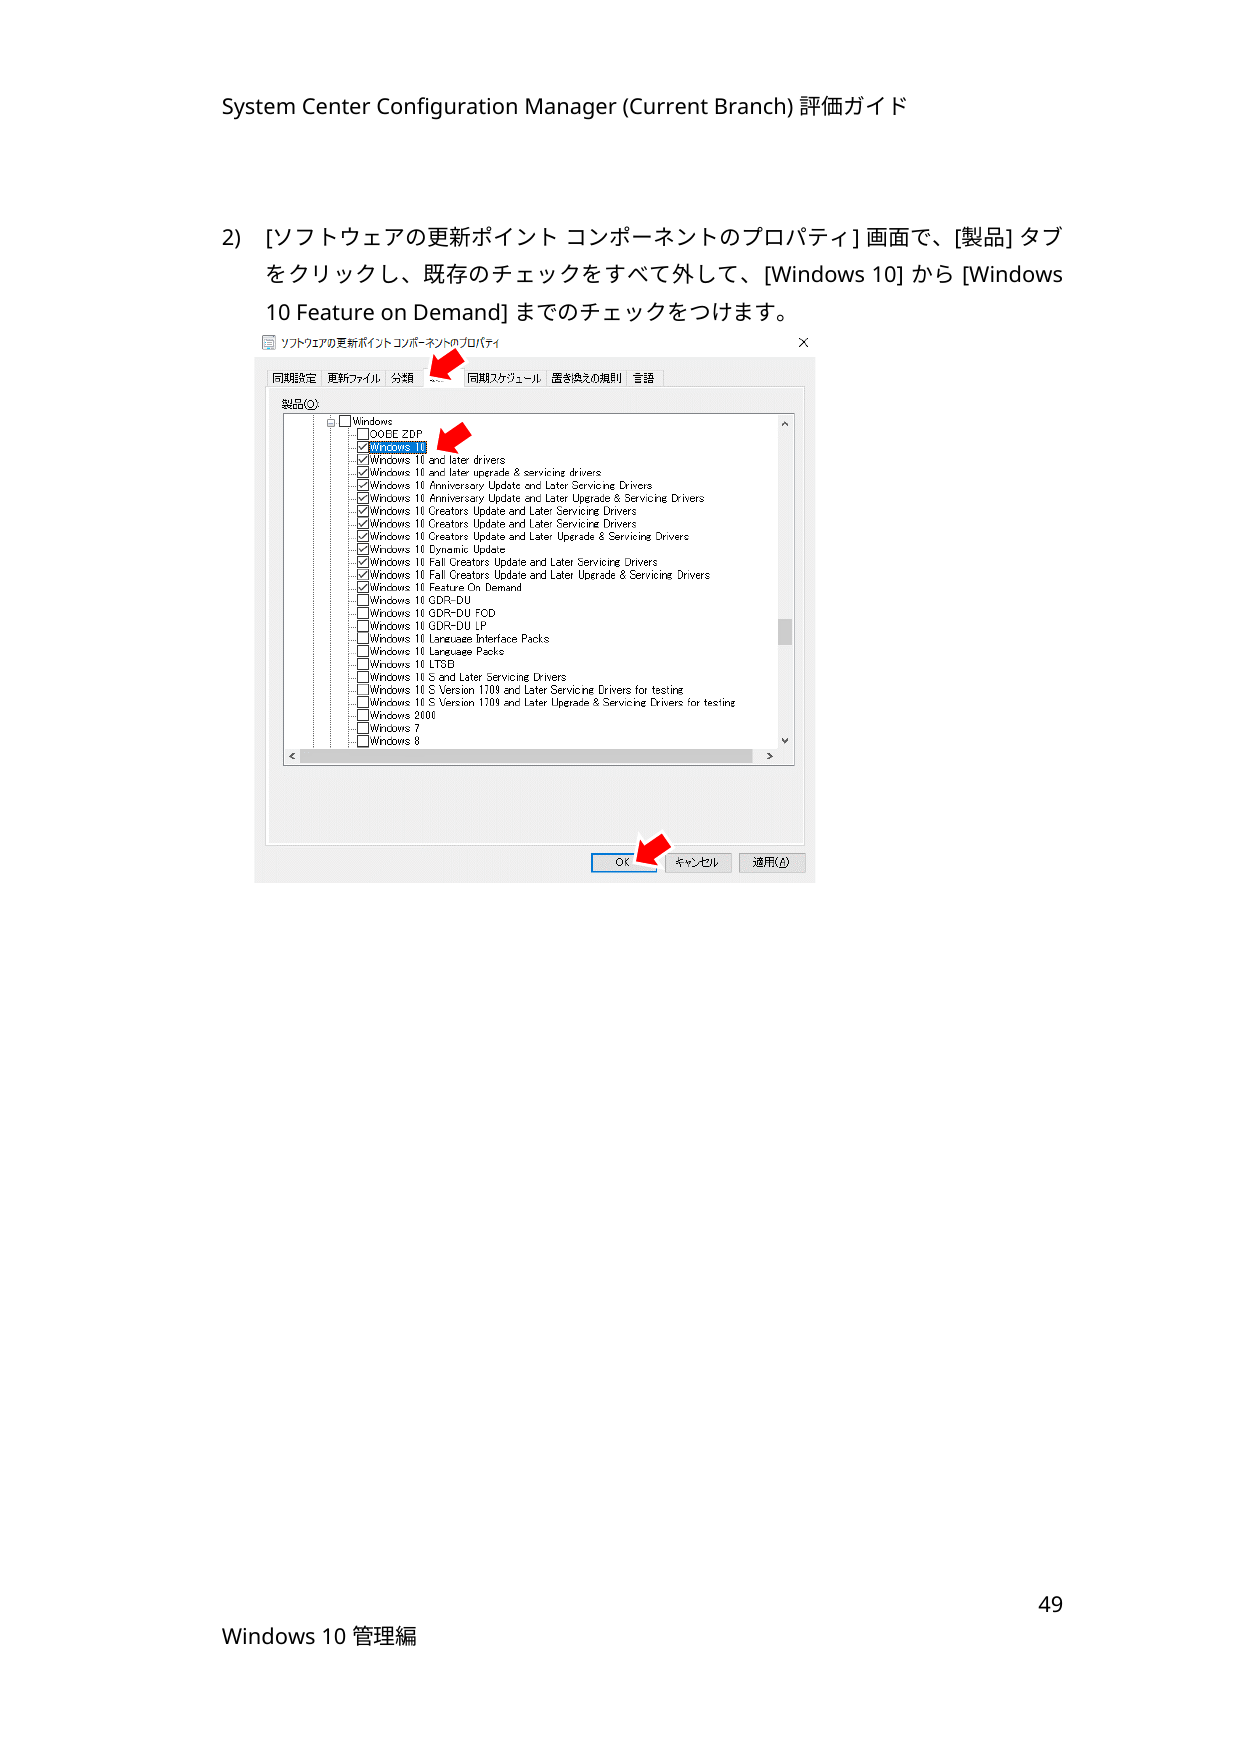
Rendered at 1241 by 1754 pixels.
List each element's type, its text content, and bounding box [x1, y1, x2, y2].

picture [254, 329, 816, 883]
list [ソフトウェアの更新ポイント コンポーネントのプロパティ] 画面で、[製品] タブをクリックし、既存のチェックをすべて外して、[Windows 10] から [Windows 10 Feature on Demand] までのチェックをつけます。 [222, 217, 1063, 329]
